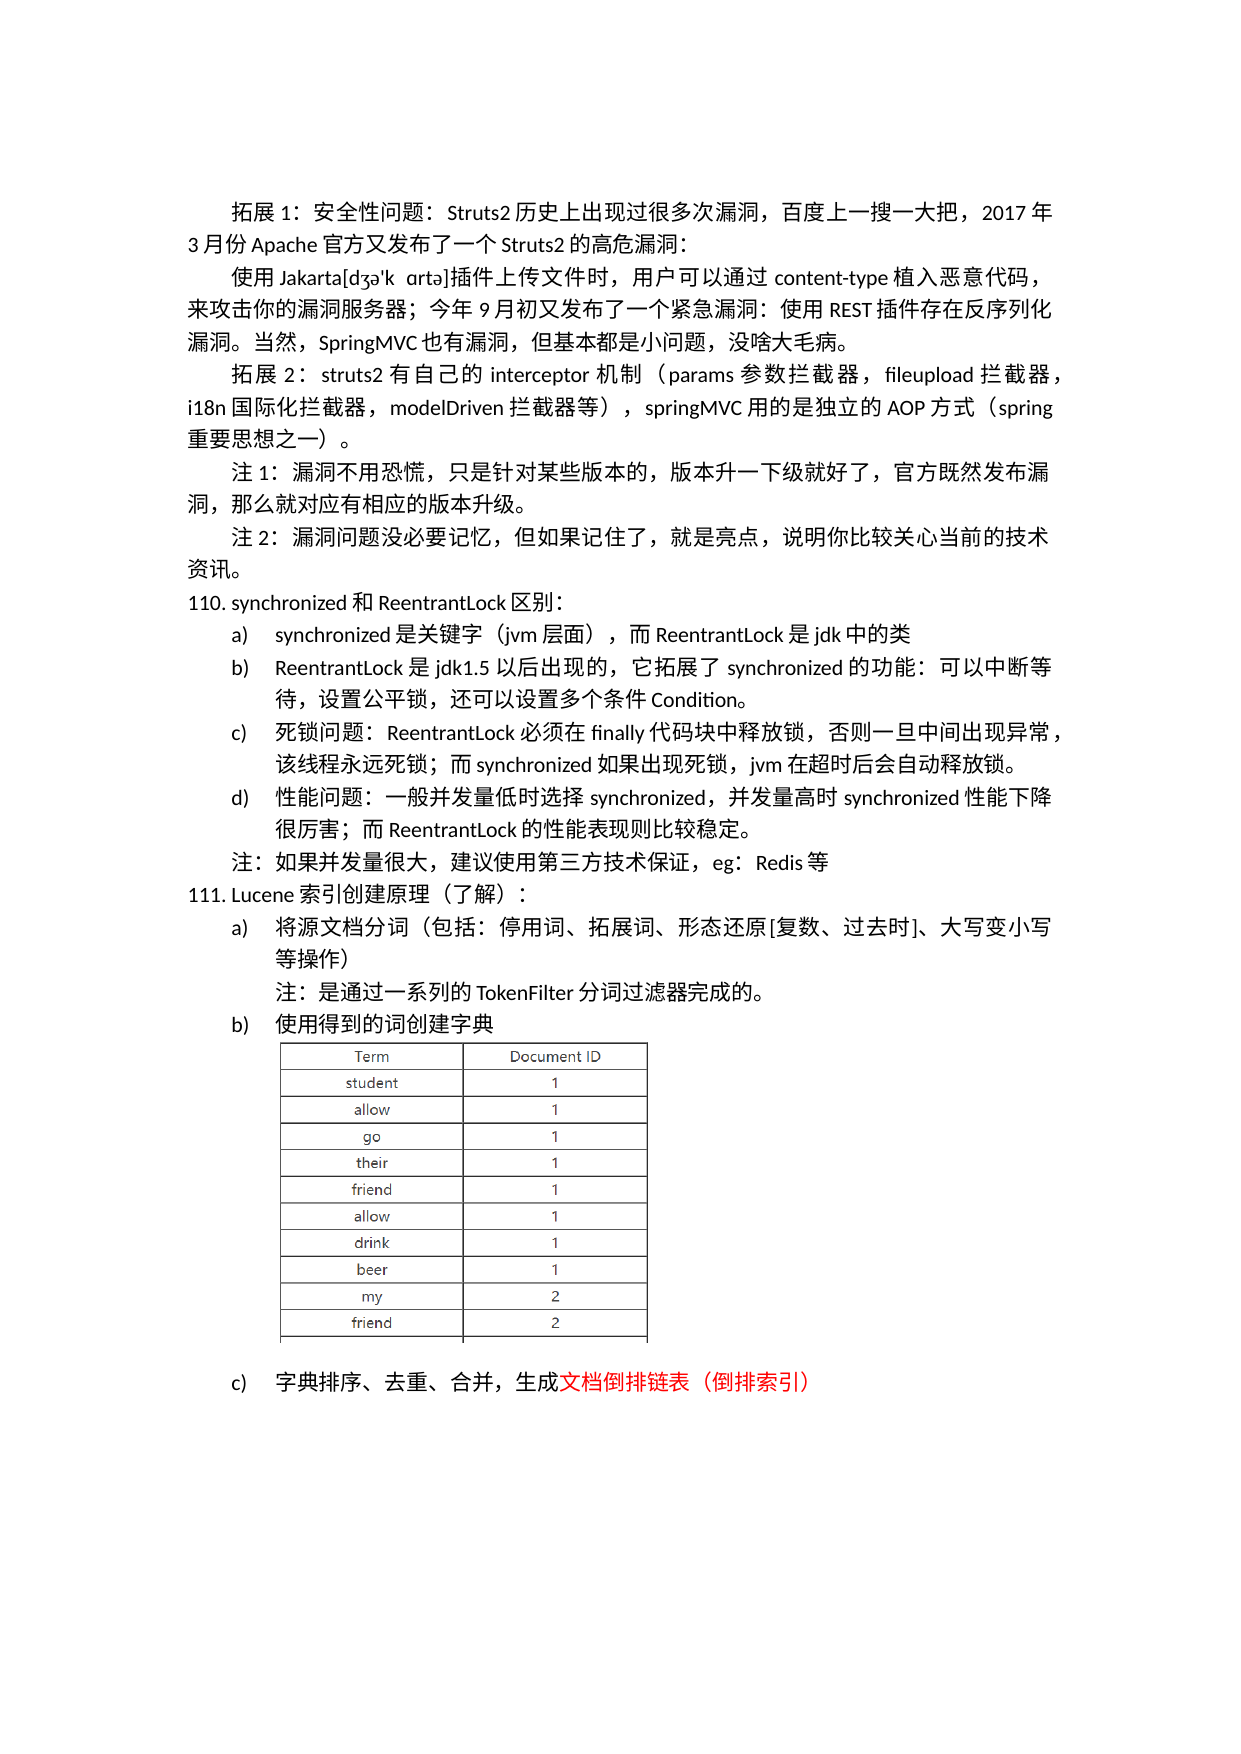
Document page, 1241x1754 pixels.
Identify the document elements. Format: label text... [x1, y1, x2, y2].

list Lucene索引创建原理（了解）： [187, 877, 1053, 909]
picture [275, 1039, 654, 1343]
text 拓展2：struts2有自己的interceptor机制（params参数拦截器，fileupload拦截器，i18n国际化拦截器，modelDriven拦截器等），springMVC用的是独立的AOP方式（spring重要思想之一）。 [187, 357, 1053, 454]
list ReentrantLock是jdk1.5以后出现的，它拓展了synchronized的功能：可以中断等待，设置公平锁，还可以设置多个条件Condition。 [231, 649, 1053, 714]
list 将源文档分词（包括：停用词、拓展词、形态还原[复数、过去时]、大写变小写等操作） [231, 909, 1053, 974]
text 注：如果并发量很大，建议使用第三方技术保证，eg：Redis等 [231, 844, 1053, 877]
list synchronized和ReentrantLock区别： [187, 584, 1053, 617]
text 使用Jakarta[dʒə'k ɑrtə]插件上传文件时，用户可以通过content-type植入恶意代码，来攻击你的漏洞服务器；今年9月初又发布了一个紧急漏洞：使用REST插件存在反序列化漏洞。当然，SpringMVC也有漏洞，但基本都是小问题，没啥大毛病。 [187, 259, 1053, 357]
list 性能问题：一般并发量低时选择synchronized，并发量高时synchronized性能下降很厉害；而ReentrantLock的性能表现则比较稳定。 [231, 779, 1053, 844]
text 注1：漏洞不用恐慌，只是针对某些版本的，版本升一下级就好了，官方既然发布漏洞，那么就对应有相应的版本升级。 [187, 454, 1053, 519]
list synchronized是关键字（jvm层面），而ReentrantLock是jdk中的类 [231, 617, 1053, 649]
text 注：是通过一系列的TokenFilter分词过滤器完成的。 [231, 974, 1053, 1007]
list 使用得到的词创建字典 [231, 1007, 1053, 1039]
text 拓展1：安全性问题：Struts2历史上出现过很多次漏洞，百度上一搜一大把，2017年3月份Apache官方又发布了一个Struts2的高危漏洞： [187, 194, 1053, 259]
list 字典排序、去重、合并，生成文档倒排链表（倒排索引） [231, 1364, 1053, 1397]
list 死锁问题：ReentrantLock必须在finally代码块中释放锁，否则一旦中间出现异常，该线程永远死锁；而synchronized如果出现死锁，jvm在超时后会自动释放锁。 [231, 714, 1053, 779]
text 注2：漏洞问题没必要记忆，但如果记住了，就是亮点，说明你比较关心当前的技术资讯。 [187, 519, 1053, 584]
